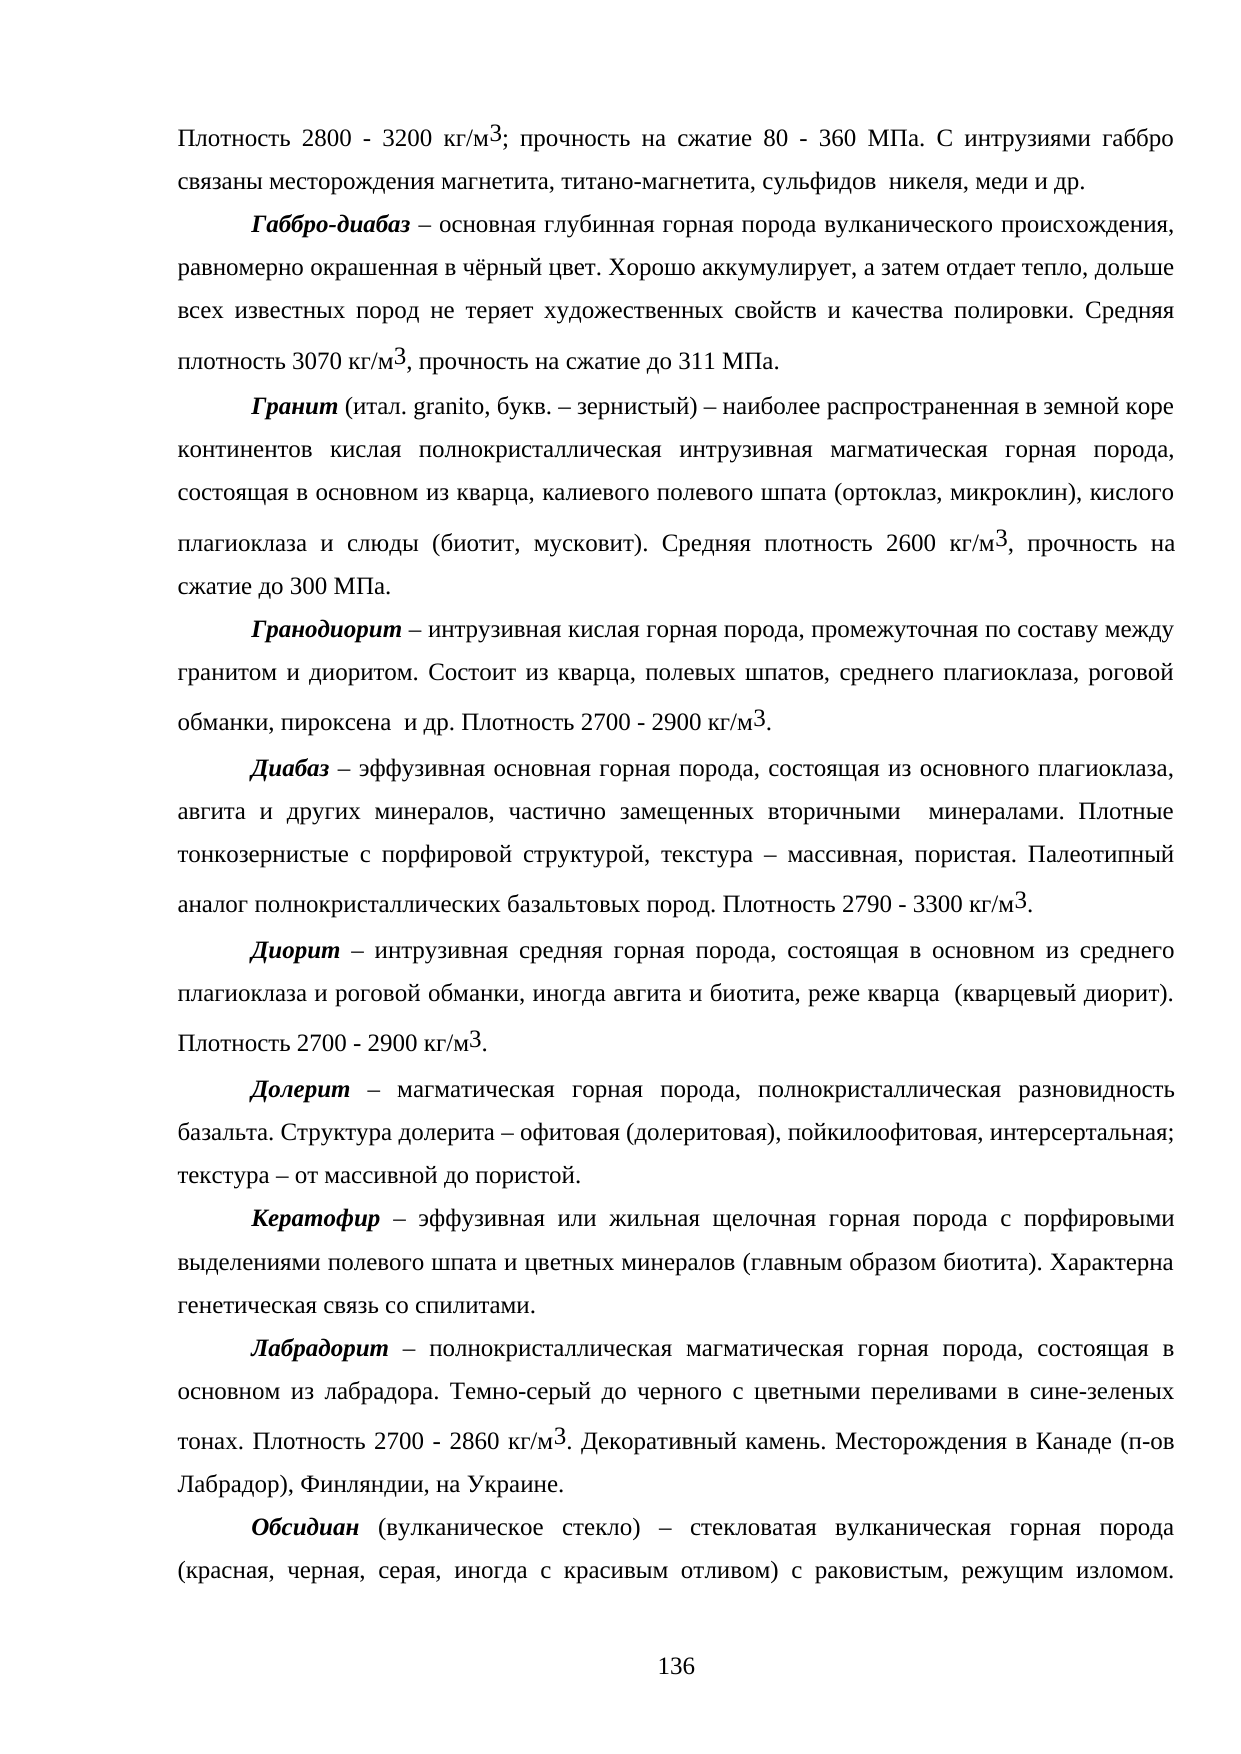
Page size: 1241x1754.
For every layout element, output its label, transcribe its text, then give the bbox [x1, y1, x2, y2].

text Кератофир – эффузивная или жильная щелочная горная порода с порфировыми выделениями полевого шпата и цветных минералов (главным образом биотита). Характерна генетическая связь со спилитами. [177, 1203, 1175, 1318]
text Лабрадорит – полнокристаллическая магматическая горная порода, состоящая в основном из лабрадора. Темно-серый до черного с цветными переливами в сине-зеленых тонах. Плотность 2700 - 2860 кг/м3. Декоративный камень. Месторождения в Канаде (п-ов Лабрадор), Финляндии, на Украине. [177, 1333, 1175, 1498]
text Долерит – магматическая горная порода, полнокристаллическая разновидность базальта. Структура долерита – офитовая (долеритовая), пойкилоофитовая, интерсертальная; текстура – от массивной до пористой. [177, 1074, 1175, 1189]
text Гранит (итал. granito, букв. – зернистый) – наиболее распространенная в земной коре континентов кислая полнокристаллическая интрузивная магматическая горная порода, состоящая в основном из кварца, калиевого полевого шпата (ортоклаз, микроклин), кислого плагиоклаза и слюды (биотит, мусковит). Средняя плотность 2600 кг/м3, прочность на сжатие до 300 МПа. [177, 391, 1175, 600]
text Гранодиорит – интрузивная кислая горная порода, промежуточная по составу между гранитом и диоритом. Состоит из кварца, полевых шпатов, среднего плагиоклаза, роговой обманки, пироксена и др. Плотность 2700 - 2900 кг/м3. [177, 614, 1175, 736]
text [177, 118, 1175, 195]
text Габбро-диабаз – основная глубинная горная порода вулканического происхождения, равномерно окрашенная в чёрный цвет. Хорошо аккумулирует, а затем отдает тепло, дольше всех известных пород не теряет художественных свойств и качества полировки. Средняя плотность 3070 кг/м3, прочность на сжатие до 311 МПа. [177, 209, 1175, 374]
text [177, 1512, 1175, 1584]
text Диорит – интрузивная средняя горная порода, состоящая в основном из среднего плагиоклаза и роговой обманки, иногда авгита и биотита, реже кварца (кварцевый диорит). Плотность 2700 - 2900 кг/м3. [177, 935, 1175, 1057]
text Диабаз – эффузивная основная горная порода, состоящая из основного плагиоклаза, авгита и других минералов, частично замещенных вторичными минералами. Плотные тонкозернистые с порфировой структурой, текстура – массивная, пористая. Палеотипный аналог полнокристаллических базальтовых пород. Плотность 2790 - 3300 кг/м3. [177, 753, 1175, 918]
